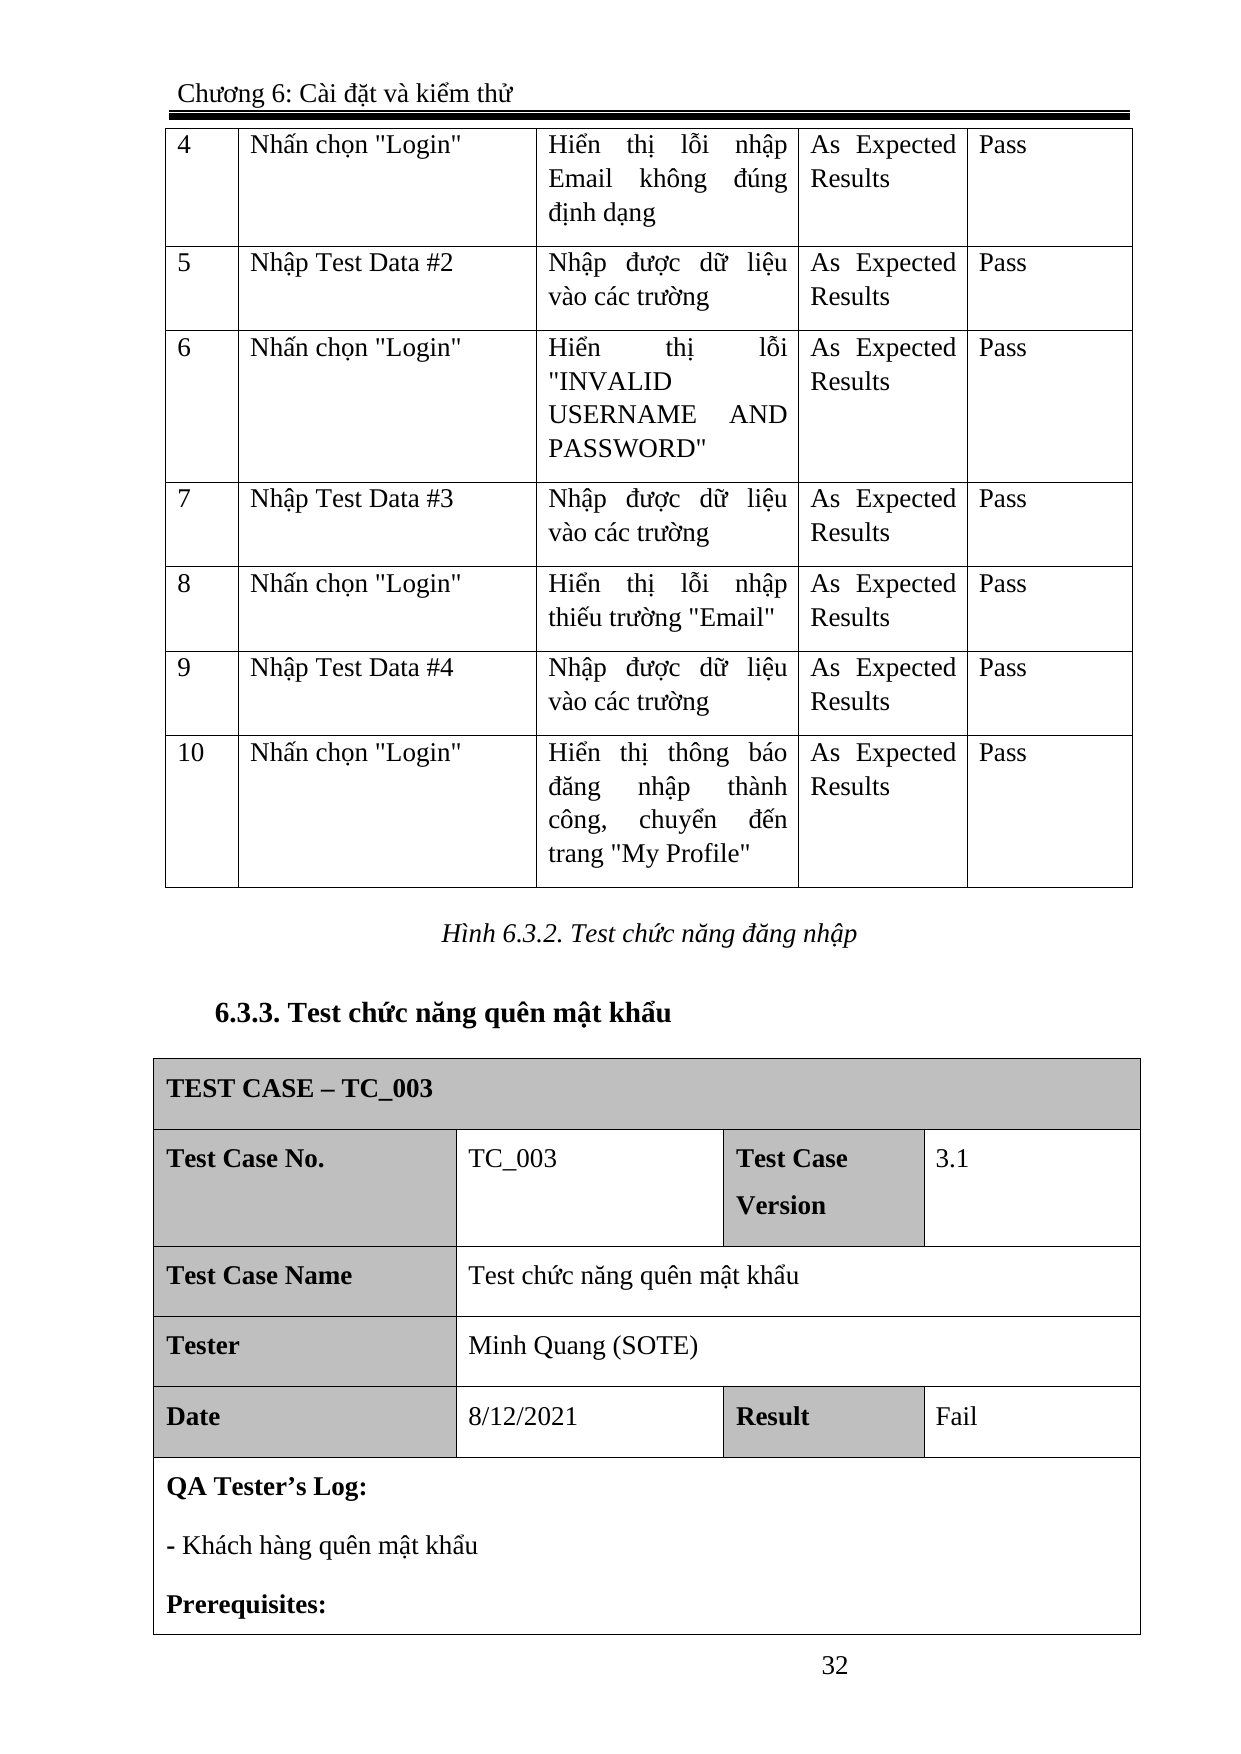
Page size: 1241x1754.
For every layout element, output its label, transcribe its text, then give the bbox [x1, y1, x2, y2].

subtitle 6.3.3. Test chức năng quên mật khẩu [177, 996, 1122, 1029]
table_cell As Expected Results [799, 652, 967, 735]
table_cell Hiển thị lỗi "INVALID USERNAME AND PASSWORD" [537, 331, 798, 482]
table_cell 8 [166, 567, 238, 651]
table_cell Hiển thị lỗi nhập Email không đúng định dạng [537, 129, 798, 246]
table_cell 3.1 [925, 1130, 1140, 1246]
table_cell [154, 1458, 1140, 1634]
table_cell As Expected Results [799, 736, 967, 887]
table_cell Hiển thị thông báo đăng nhập thành công, chuyển đến trang "My Profile" [537, 736, 798, 887]
table_cell Nhập Test Data #3 [239, 483, 536, 566]
table_cell Test Case Name [154, 1247, 456, 1316]
table_cell Nhấn chọn "Login" [239, 736, 536, 887]
table_cell Hiển thị lỗi nhập thiếu trường "Email" [537, 567, 798, 651]
table_cell TC_003 [457, 1130, 723, 1246]
table_cell 6 [166, 331, 238, 482]
table_cell 8/12/2021 [457, 1387, 723, 1457]
table_cell As Expected Results [799, 129, 967, 246]
table_cell Test Case Version [724, 1130, 924, 1246]
table_cell Pass [968, 129, 1132, 246]
table_cell Minh Quang (SOTE) [457, 1317, 1140, 1386]
table_cell Pass [968, 736, 1132, 887]
table_cell Fail [925, 1387, 1140, 1457]
subtitle Hình 6.3.2. Test chức năng đăng nhập [177, 917, 1122, 948]
table_cell As Expected Results [799, 331, 967, 482]
table_cell Pass [968, 567, 1132, 651]
table_cell Pass [968, 652, 1132, 735]
table_cell Pass [968, 331, 1132, 482]
table_cell 7 [166, 483, 238, 566]
table_cell Pass [968, 483, 1132, 566]
table_cell Nhấn chọn "Login" [239, 567, 536, 651]
table_cell Nhấn chọn "Login" [239, 129, 536, 246]
table_cell Pass [968, 247, 1132, 330]
table_cell Nhấn chọn "Login" [239, 331, 536, 482]
table_cell As Expected Results [799, 247, 967, 330]
table_cell 5 [166, 247, 238, 330]
table_cell 4 [166, 129, 238, 246]
table_cell Nhập Test Data #4 [239, 652, 536, 735]
table_cell Test Case No. [154, 1130, 456, 1246]
table_cell Date [154, 1387, 456, 1457]
table_cell As Expected Results [799, 567, 967, 651]
table_cell Nhập được dữ liệu vào các trường [537, 483, 798, 566]
table_cell Nhập Test Data #2 [239, 247, 536, 330]
table_cell 9 [166, 652, 238, 735]
table_cell Nhập được dữ liệu vào các trường [537, 247, 798, 330]
table_cell Nhập được dữ liệu vào các trường [537, 652, 798, 735]
table_cell As Expected Results [799, 483, 967, 566]
table_header TEST CASE – TC_003 [154, 1059, 1140, 1129]
table_cell 10 [166, 736, 238, 887]
table_cell Result [724, 1387, 924, 1457]
table_cell Test chức năng quên mật khẩu [457, 1247, 1140, 1316]
table_cell Tester [154, 1317, 456, 1386]
